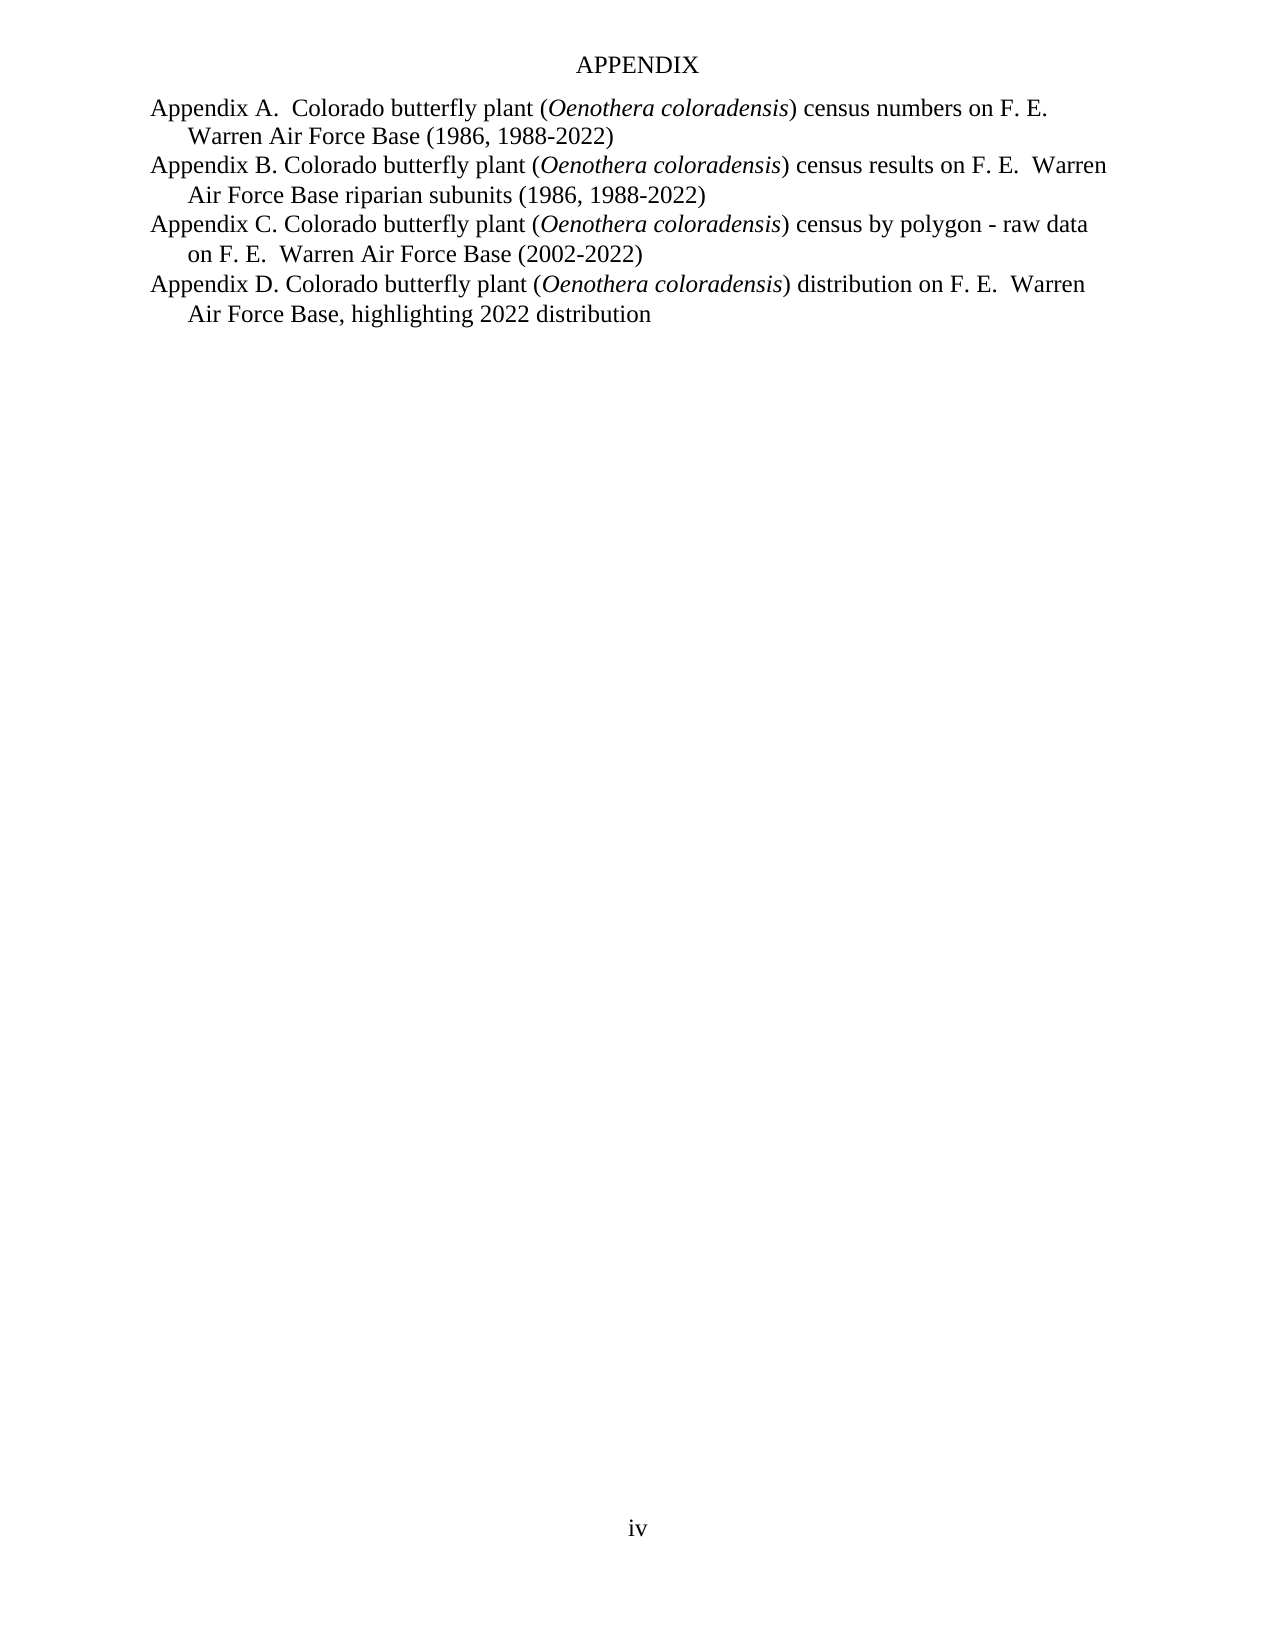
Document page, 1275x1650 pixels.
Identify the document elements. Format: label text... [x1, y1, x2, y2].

text Appendix D. Colorado butterfly plant (Oenothera coloradensis) distribution on F. E. Warren Air Force Base, highlighting 2022 distribution [150, 269, 1102, 327]
text APPENDIX [151, 50, 1124, 79]
text Appendix C. Colorado butterfly plant (Oenothera coloradensis) census by polygon - raw data on F. E. Warren Air Force Base (2002-2022) [150, 209, 1102, 268]
text Appendix A. Colorado butterfly plant (Oenothera coloradensis) census numbers on F. E. Warren Air Force Base (1986, 1988-2022) [150, 93, 1124, 150]
text Appendix B. Colorado butterfly plant (Oenothera coloradensis) census results on F. E. Warren Air Force Base riparian subunits (1986, 1988-2022) [150, 150, 1124, 208]
